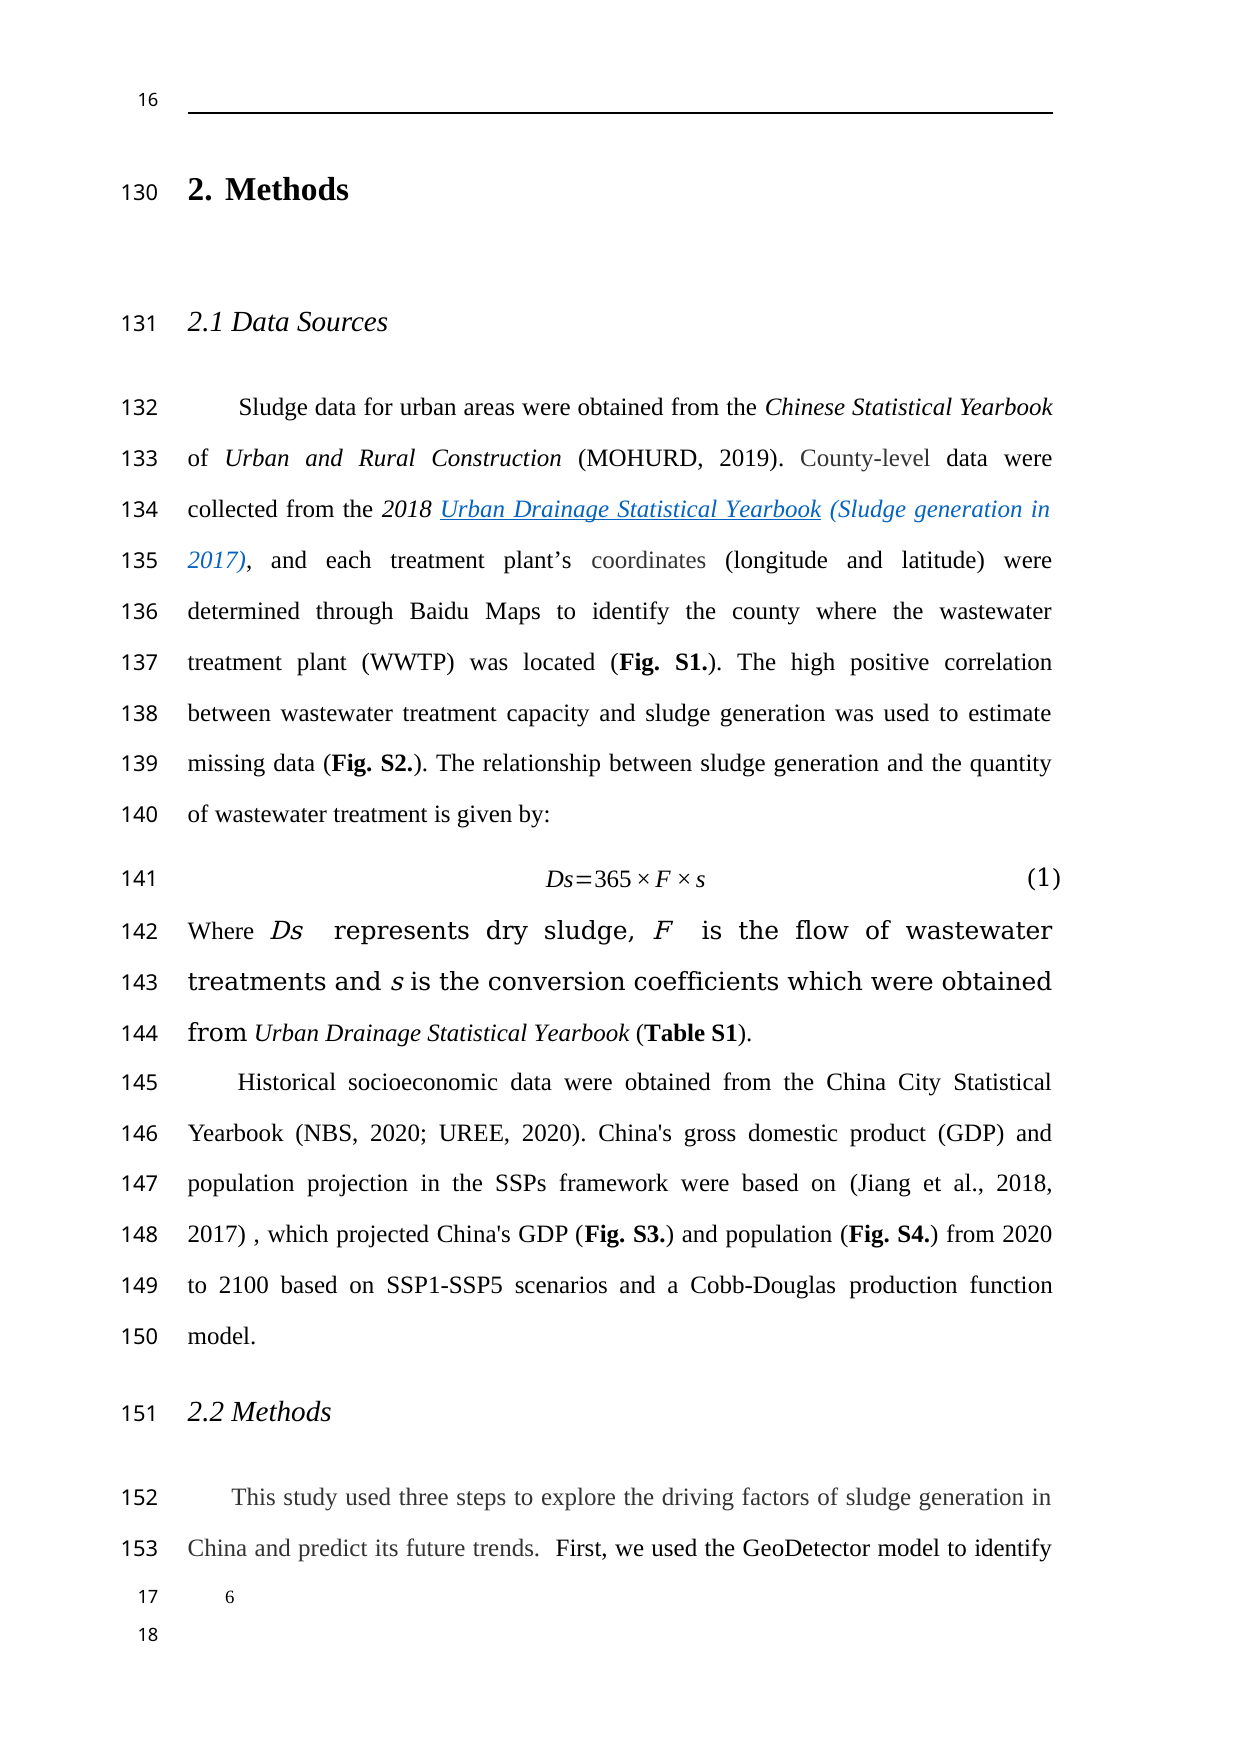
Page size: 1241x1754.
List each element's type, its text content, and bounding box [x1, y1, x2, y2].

text Historical socioeconomic data were obtained from the China City Statistical Yearbook (NBS, 2020; UREE, 2020). China's gross domestic product (GDP) and population projection in the SSPs framework were based on (Jiang et al., 2018, 2017) , which projected China's GDP (Fig. S3.) and population (Fig. S4.) from 2020 to 2100 based on SSP1-SSP5 scenarios and a Cobb-Douglas production function model. [187, 1064, 1053, 1353]
subtitle 2.1 Data Sources [187, 304, 1053, 338]
subtitle Methods [187, 155, 1053, 223]
text Sludge data for urban areas were obtained from the Chinese Statistical Yearbook of Urban and Rural Construction (MOHURD, 2019). County-level data were collected from the 2018 Urban Drainage Statistical Yearbook (Sludge generation in 2017), and each treatment plant’s coordinates (longitude and latitude) were determined through Baidu Maps to identify the county where the wastewater treatment plant (WWTP) was located (Fig. S1.). The high positive correlation between wastewater treatment capacity and sludge generation was used to estimate missing data (Fig. S2.). The relationship between sludge generation and the quantity of wastewater treatment is given by: [187, 389, 1053, 831]
subtitle 2.2 Methods [187, 1394, 1053, 1428]
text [187, 1480, 1053, 1564]
text (1) [187, 845, 1053, 913]
text Where Ds represents dry sludge, F is the flow of wastewater treatments and s is the conversion coefficients which were obtained from Urban Drainage Statistical Yearbook (Table S1). [187, 913, 1053, 1049]
